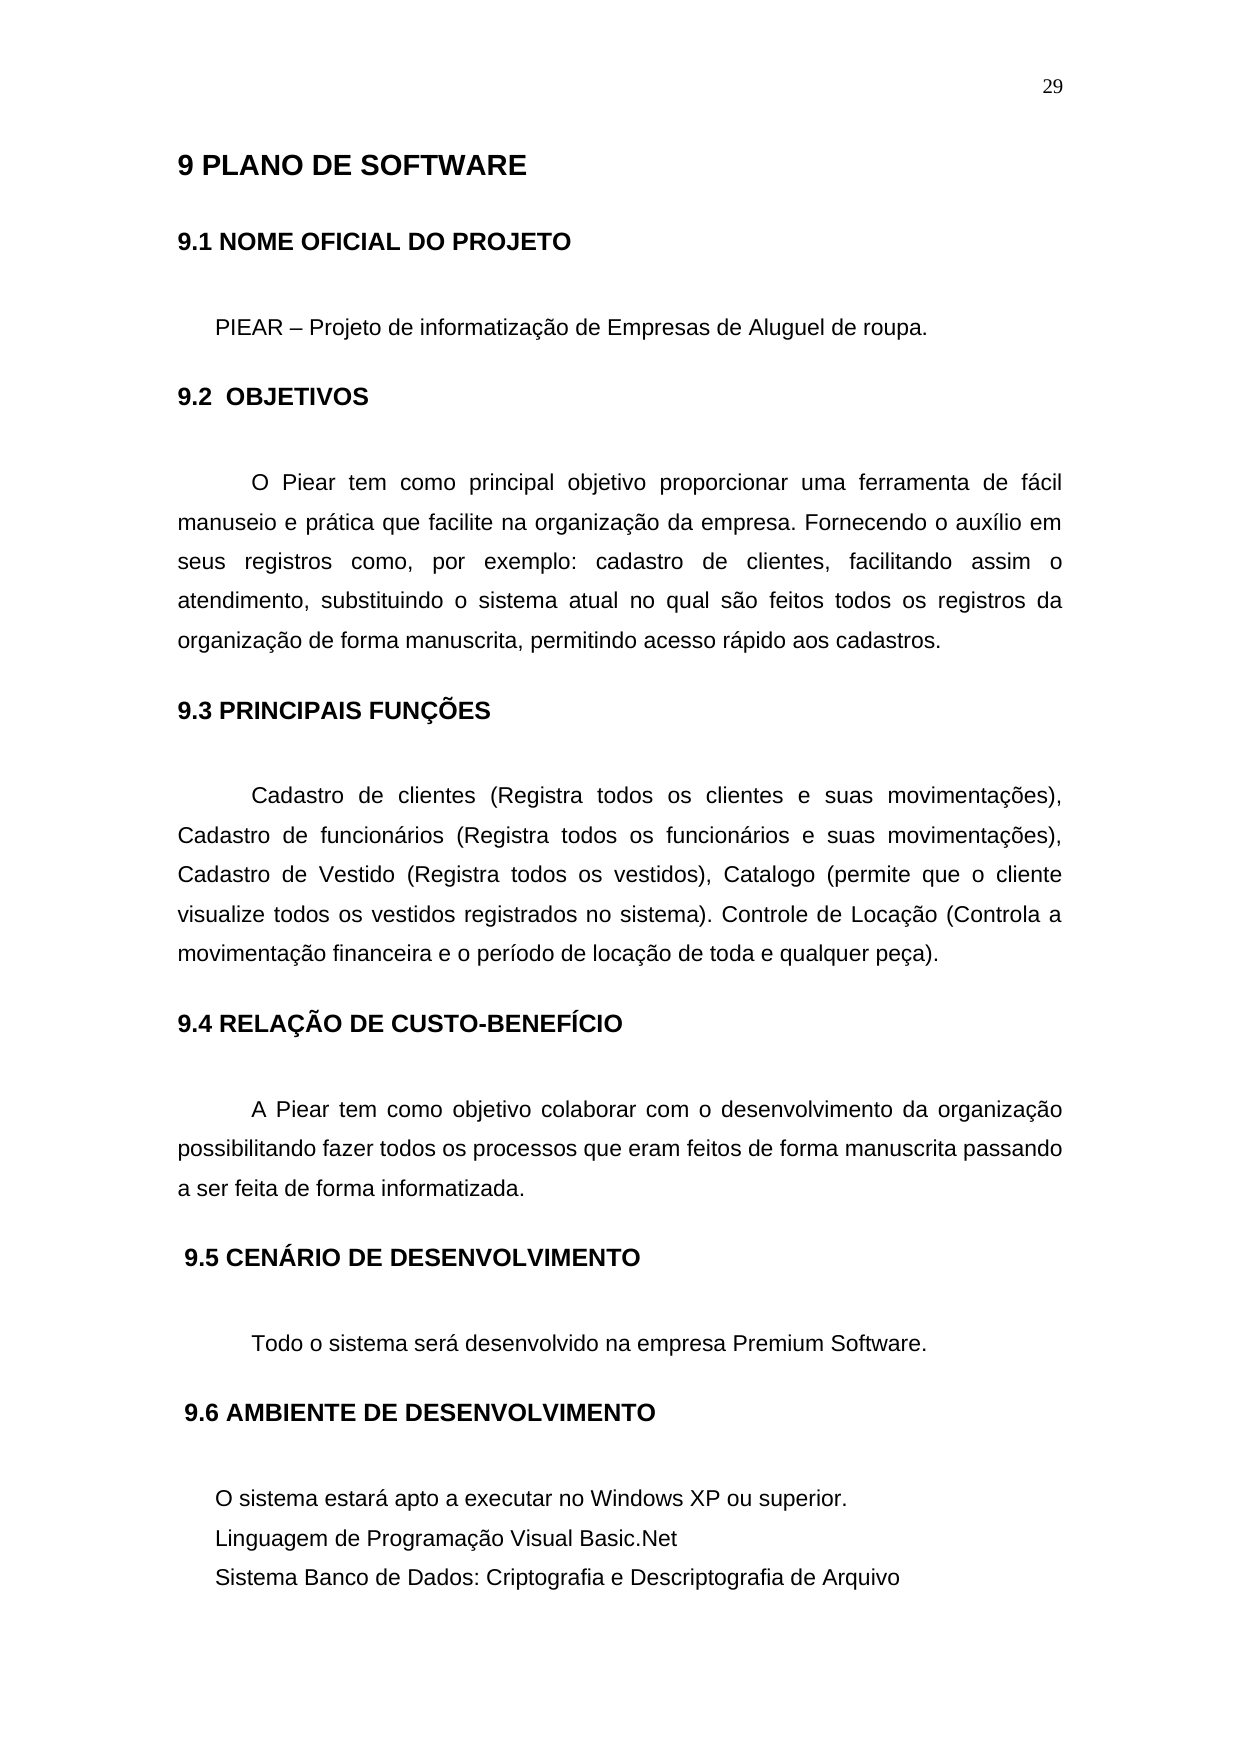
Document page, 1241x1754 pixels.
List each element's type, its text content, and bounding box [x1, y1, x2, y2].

list PIEAR – Projeto de informatização de Empresas de Aluguel de roupa. [215, 314, 1063, 340]
text O sistema estará apto a executar no Windows XP ou superior. [215, 1485, 1063, 1511]
text 9.5 Cenário de Desenvolvimento [177, 1243, 1063, 1272]
text O Piear tem como principal objetivo proporcionar uma ferramenta de fácil manuseio e prática que facilite na organização da empresa. Fornecendo o auxílio em seus registros como, por exemplo: cadastro de clientes, facilitando assim o atendimento, substituindo o sistema atual no qual são feitos todos os registros da organização de forma manuscrita, permitindo acesso rápido aos cadastros. [177, 469, 1063, 653]
text Todo o sistema será desenvolvido na empresa Premium Software. [177, 1330, 1063, 1356]
text Cadastro de clientes (Registra todos os clientes e suas movimentações), Cadastro de funcionários (Registra todos os funcionários e suas movimentações), Cadastro de Vestido (Registra todos os vestidos), Catalogo (permite que o cliente visualize todos os vestidos registrados no sistema). Controle de Locação (Controla a movimentação financeira e o período de locação de toda e qualquer peça). [177, 782, 1063, 967]
text 9 PLANO DE SOFTWARE [177, 148, 1063, 181]
text 9.3 Principais Funções [177, 696, 1063, 724]
text 9.2 Objetivos [177, 382, 1063, 411]
text Linguagem de Programação Visual Basic.Net [215, 1524, 1063, 1551]
text Sistema Banco de Dados: Criptografia e Descriptografia de Arquivo [215, 1564, 1063, 1590]
text A Piear tem como objetivo colaborar com o desenvolvimento da organização possibilitando fazer todos os processos que eram feitos de forma manuscrita passando a ser feita de forma informatizada. [177, 1096, 1063, 1201]
text 9.6 Ambiente de Desenvolvimento [177, 1398, 1063, 1427]
text 9.4 Relação de Custo-Benefício [177, 1009, 1063, 1038]
text 9.1 Nome oficial do projeto [177, 227, 1063, 256]
